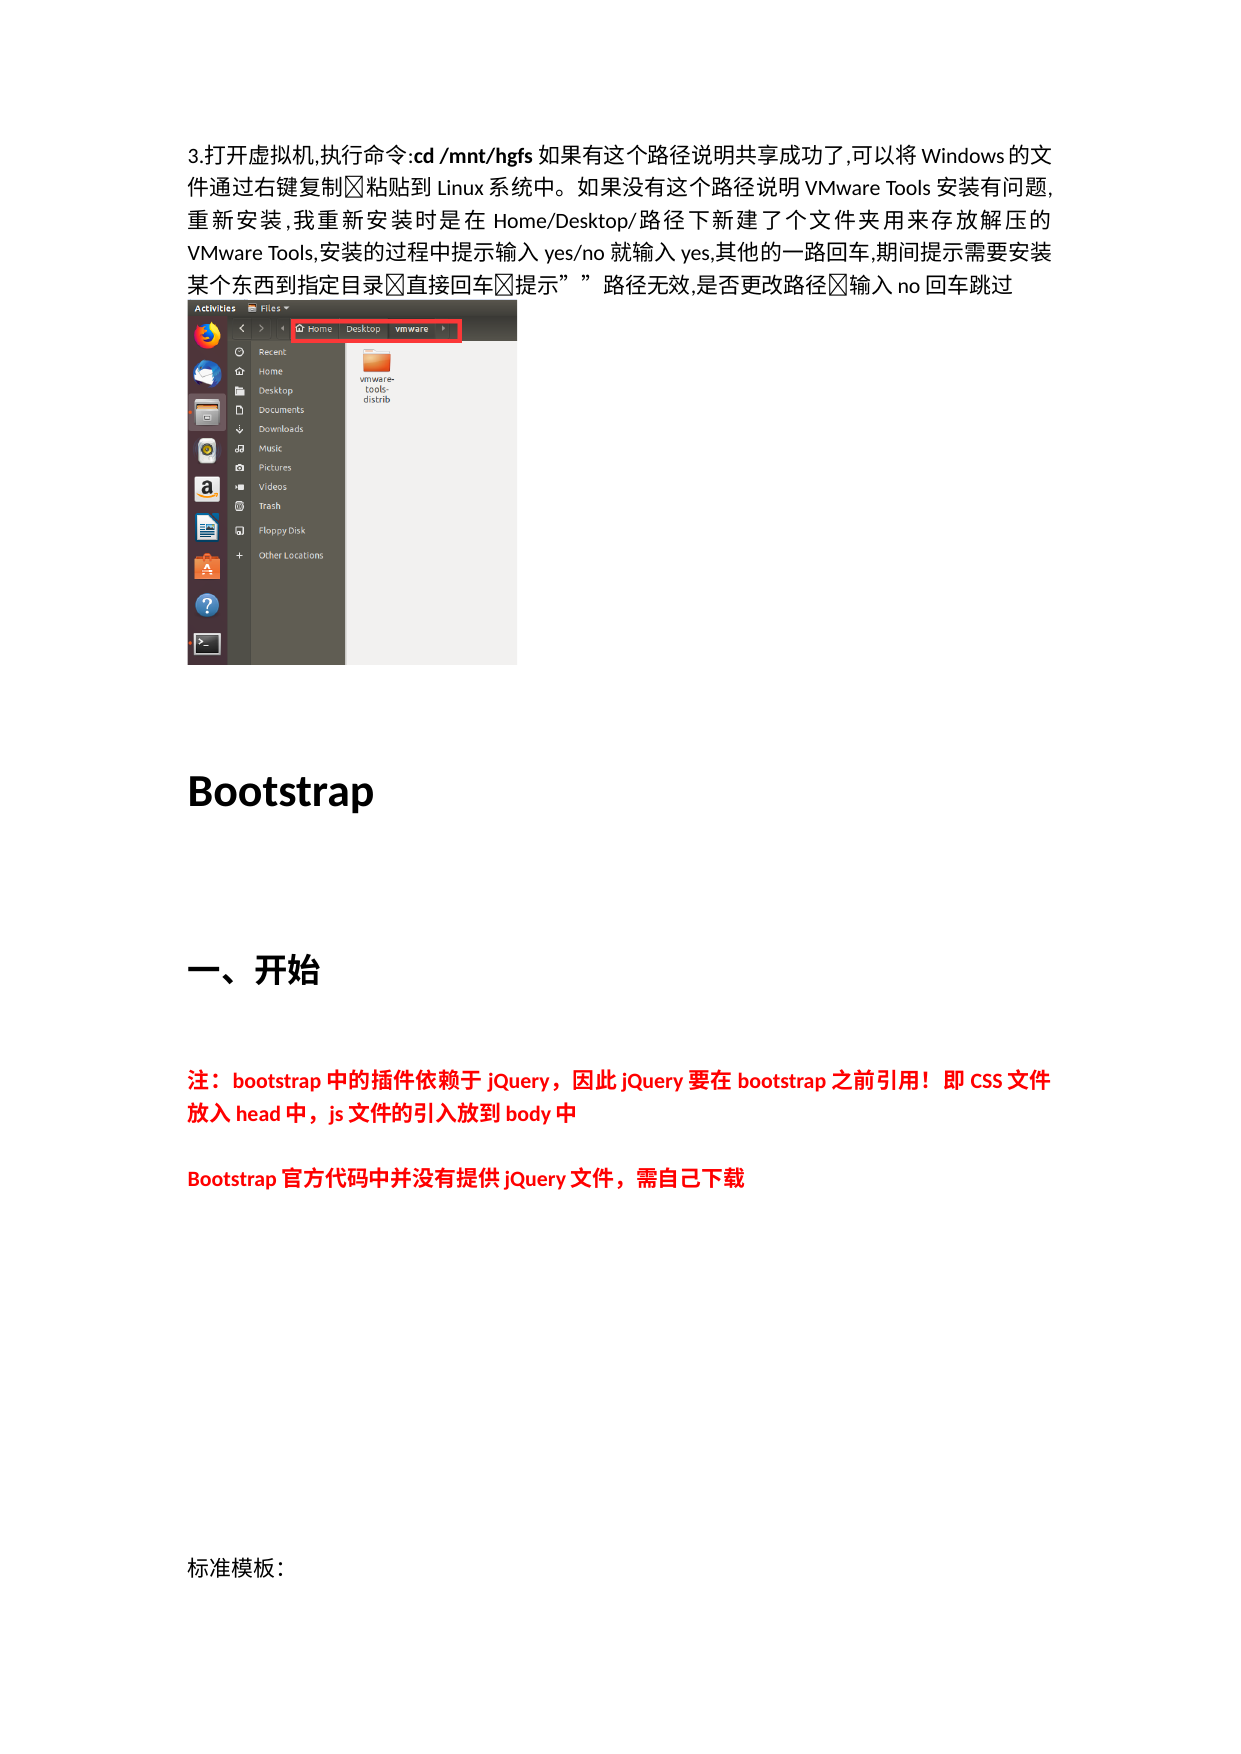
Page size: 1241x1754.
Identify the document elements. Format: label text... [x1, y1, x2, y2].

text 3.打开虚拟机,执行命令:cd /mnt/hgfs 如果有这个路径说明共享成功了,可以将Windows的文件通过右键复制粘贴到Linux系统中。如果没有这个路径说明VMware Tools安装有问题,重新安装,我重新安装时是在Home/Desktop/路径下新建了个文件夹用来存放解压的VMware Tools,安装的过程中提示输入yes/no 就输入yes,其他的一路回车,期间提示需要安装某个东西到指定目录直接回车提示””路径无效,是否更改路径输入no 回车跳过 [187, 137, 1053, 300]
text Bootstrap官方代码中并没有提供jQuery文件，需自己下载 [187, 1161, 1053, 1193]
text 标准模板： [187, 1551, 1053, 1583]
picture [187, 299, 518, 665]
subtitle 一、开始 [187, 936, 1053, 1001]
text 注：bootstrap中的插件依赖于jQuery，因此jQuery要在bootstrap之前引用！即CSS文件放入head中，js文件的引入放到body中 [187, 1063, 1053, 1128]
subtitle Bootstrap [187, 758, 1053, 823]
